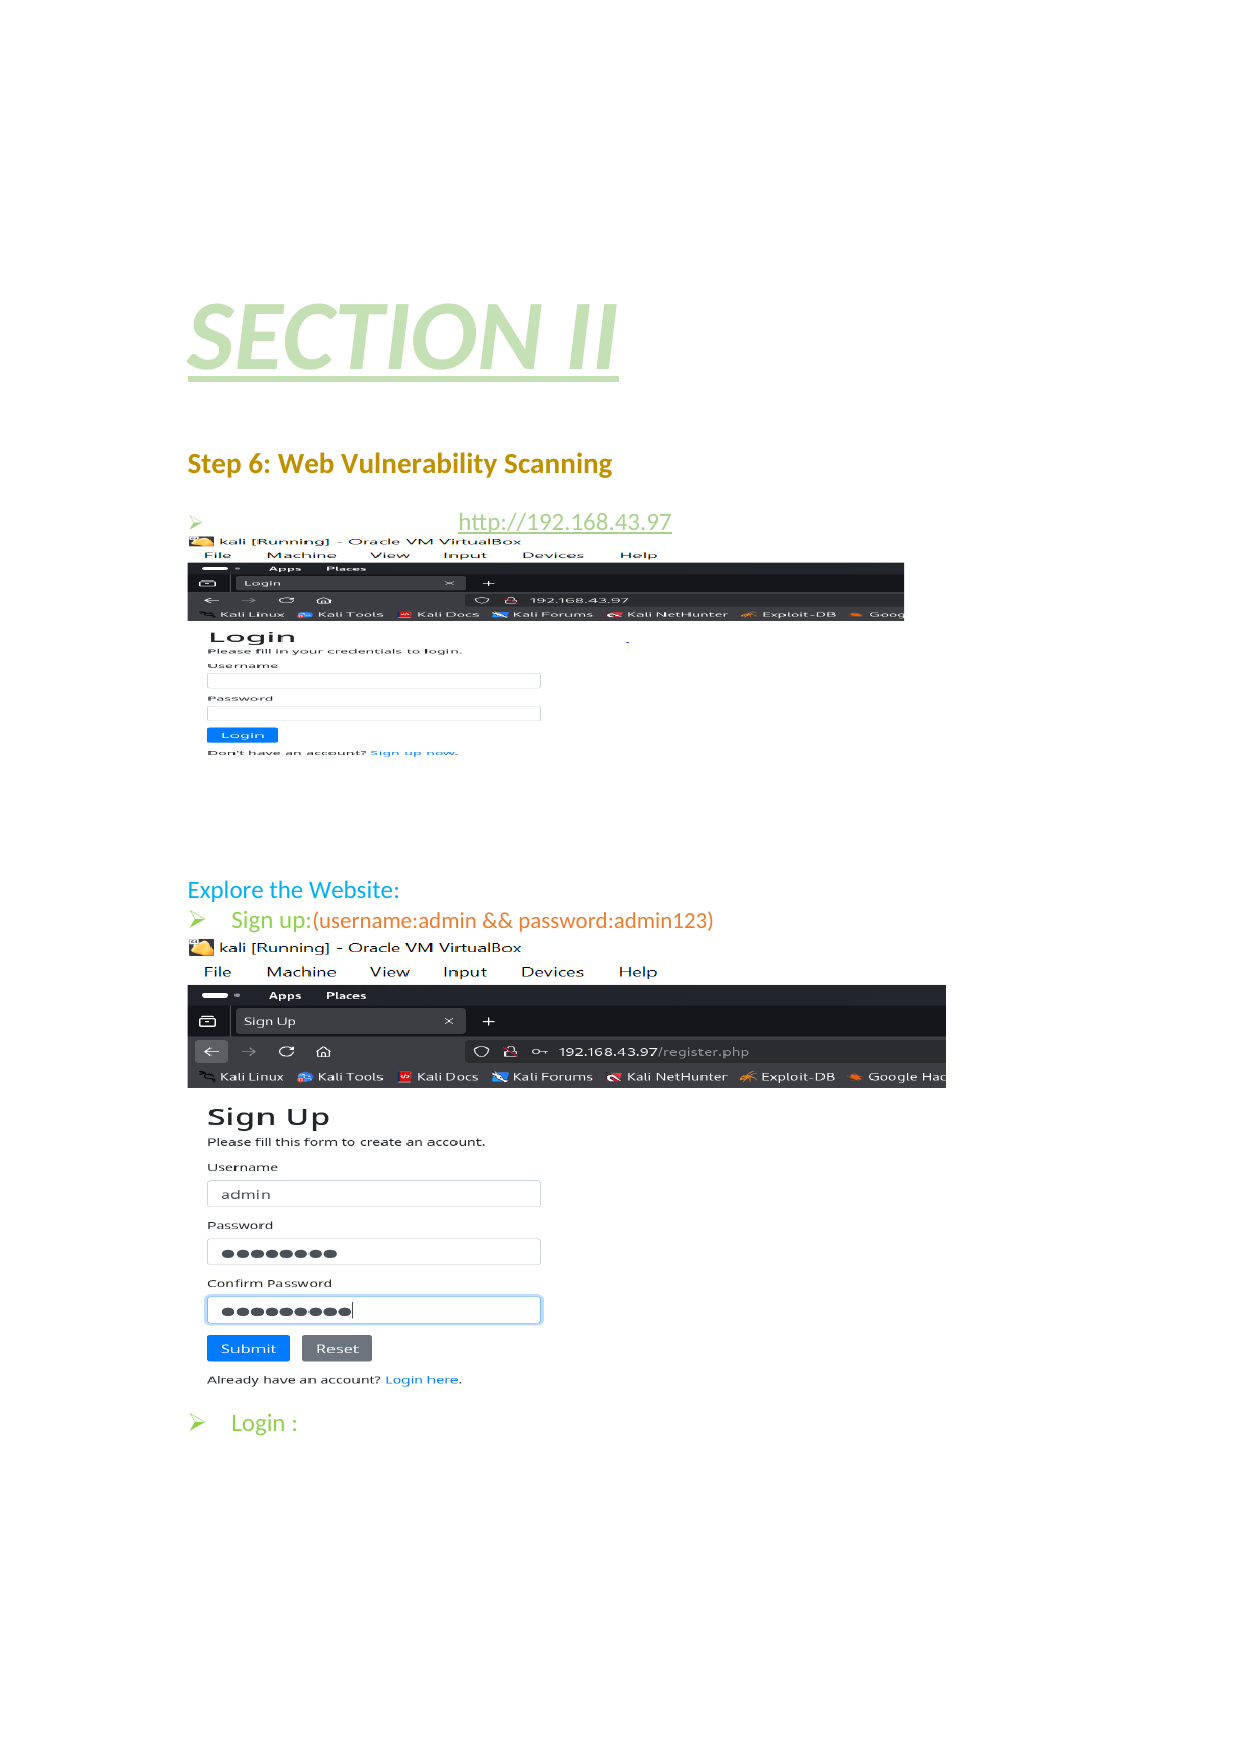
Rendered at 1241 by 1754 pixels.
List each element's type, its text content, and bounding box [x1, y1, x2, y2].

picture [187, 935, 946, 1408]
list Sign up:(username:admin && password:admin123) [187, 905, 1053, 935]
list Browse The Website : http://192.168.43.97 [187, 506, 1053, 537]
list Step 6: Web Vulnerability Scanning [187, 445, 1053, 481]
list SECTION II [187, 272, 1053, 394]
list Login : [187, 1407, 1053, 1438]
picture [187, 536, 905, 849]
list Explore the Website: [187, 874, 1053, 905]
